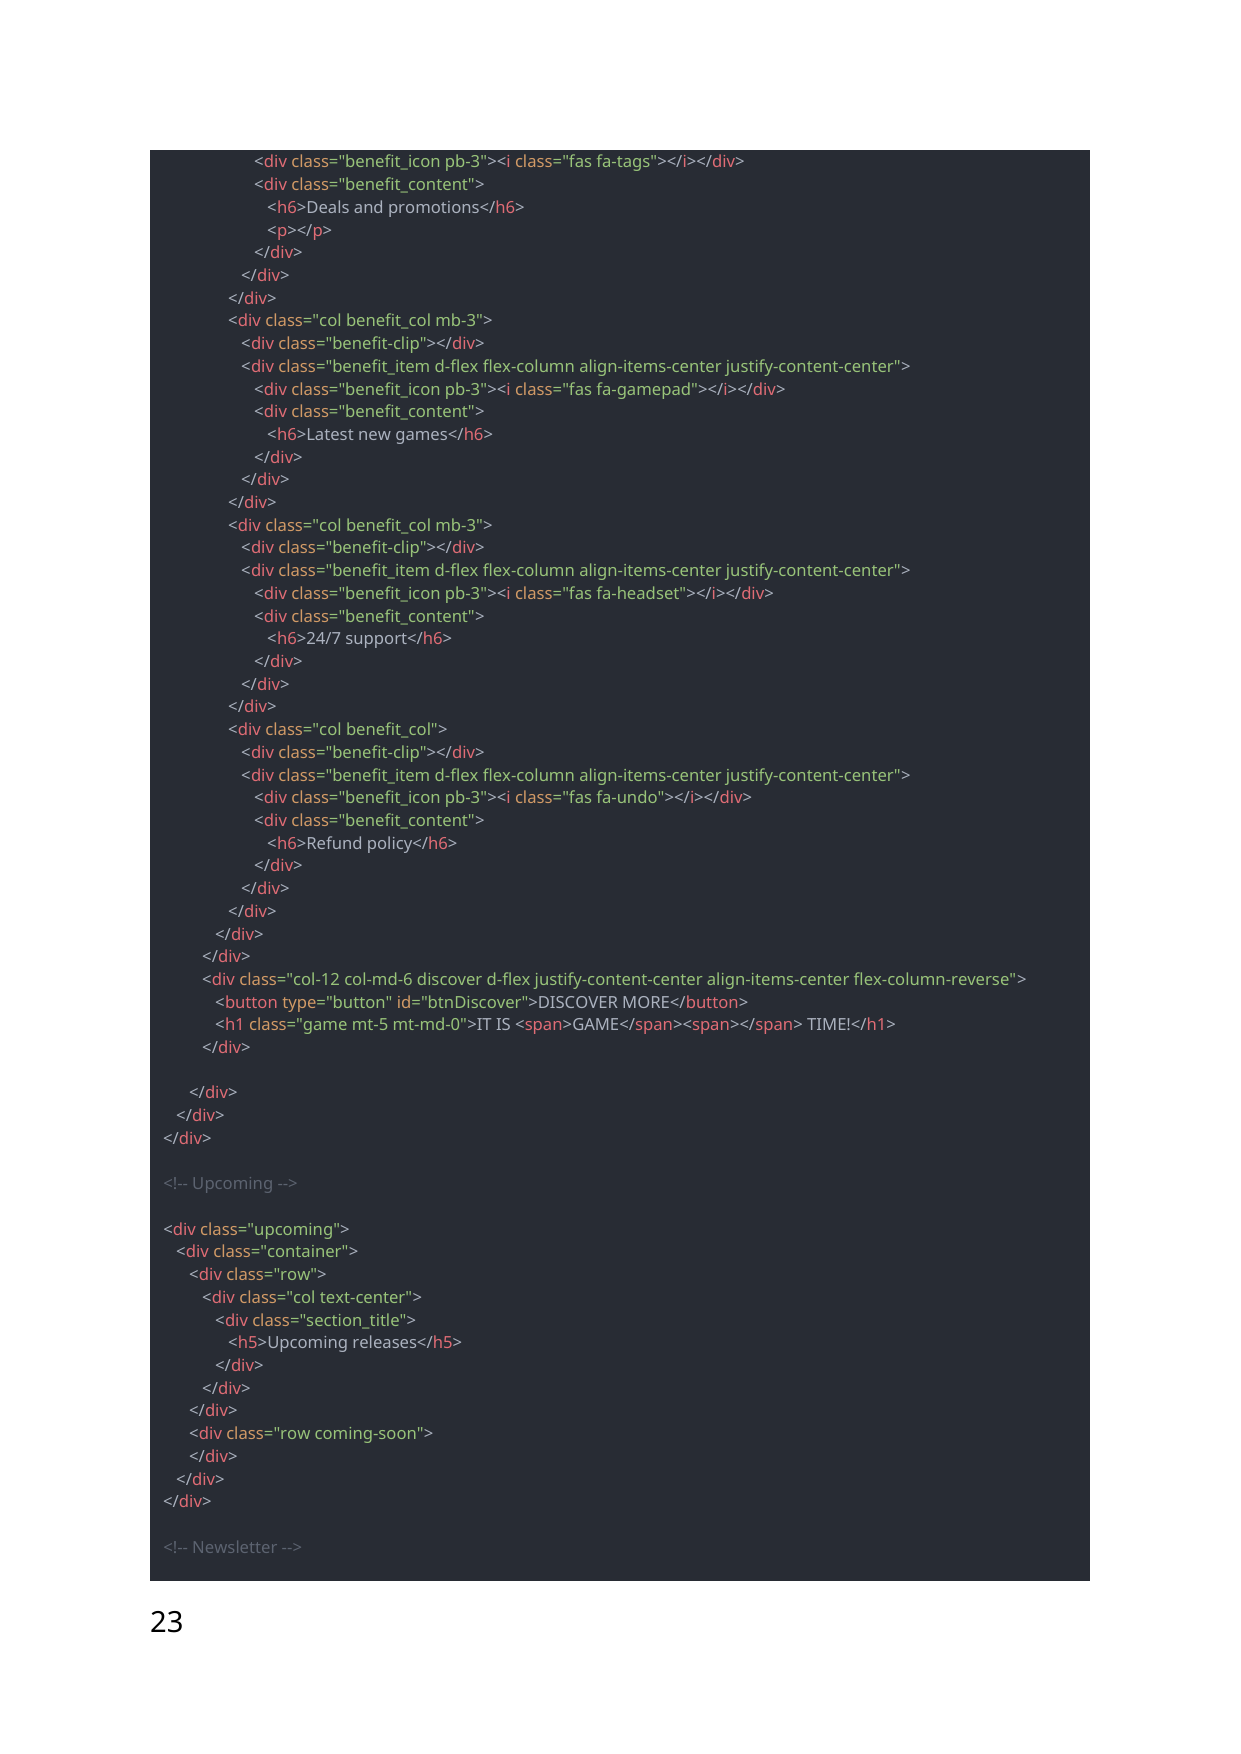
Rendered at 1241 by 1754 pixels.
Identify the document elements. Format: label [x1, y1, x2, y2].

text [150, 150, 1090, 1581]
